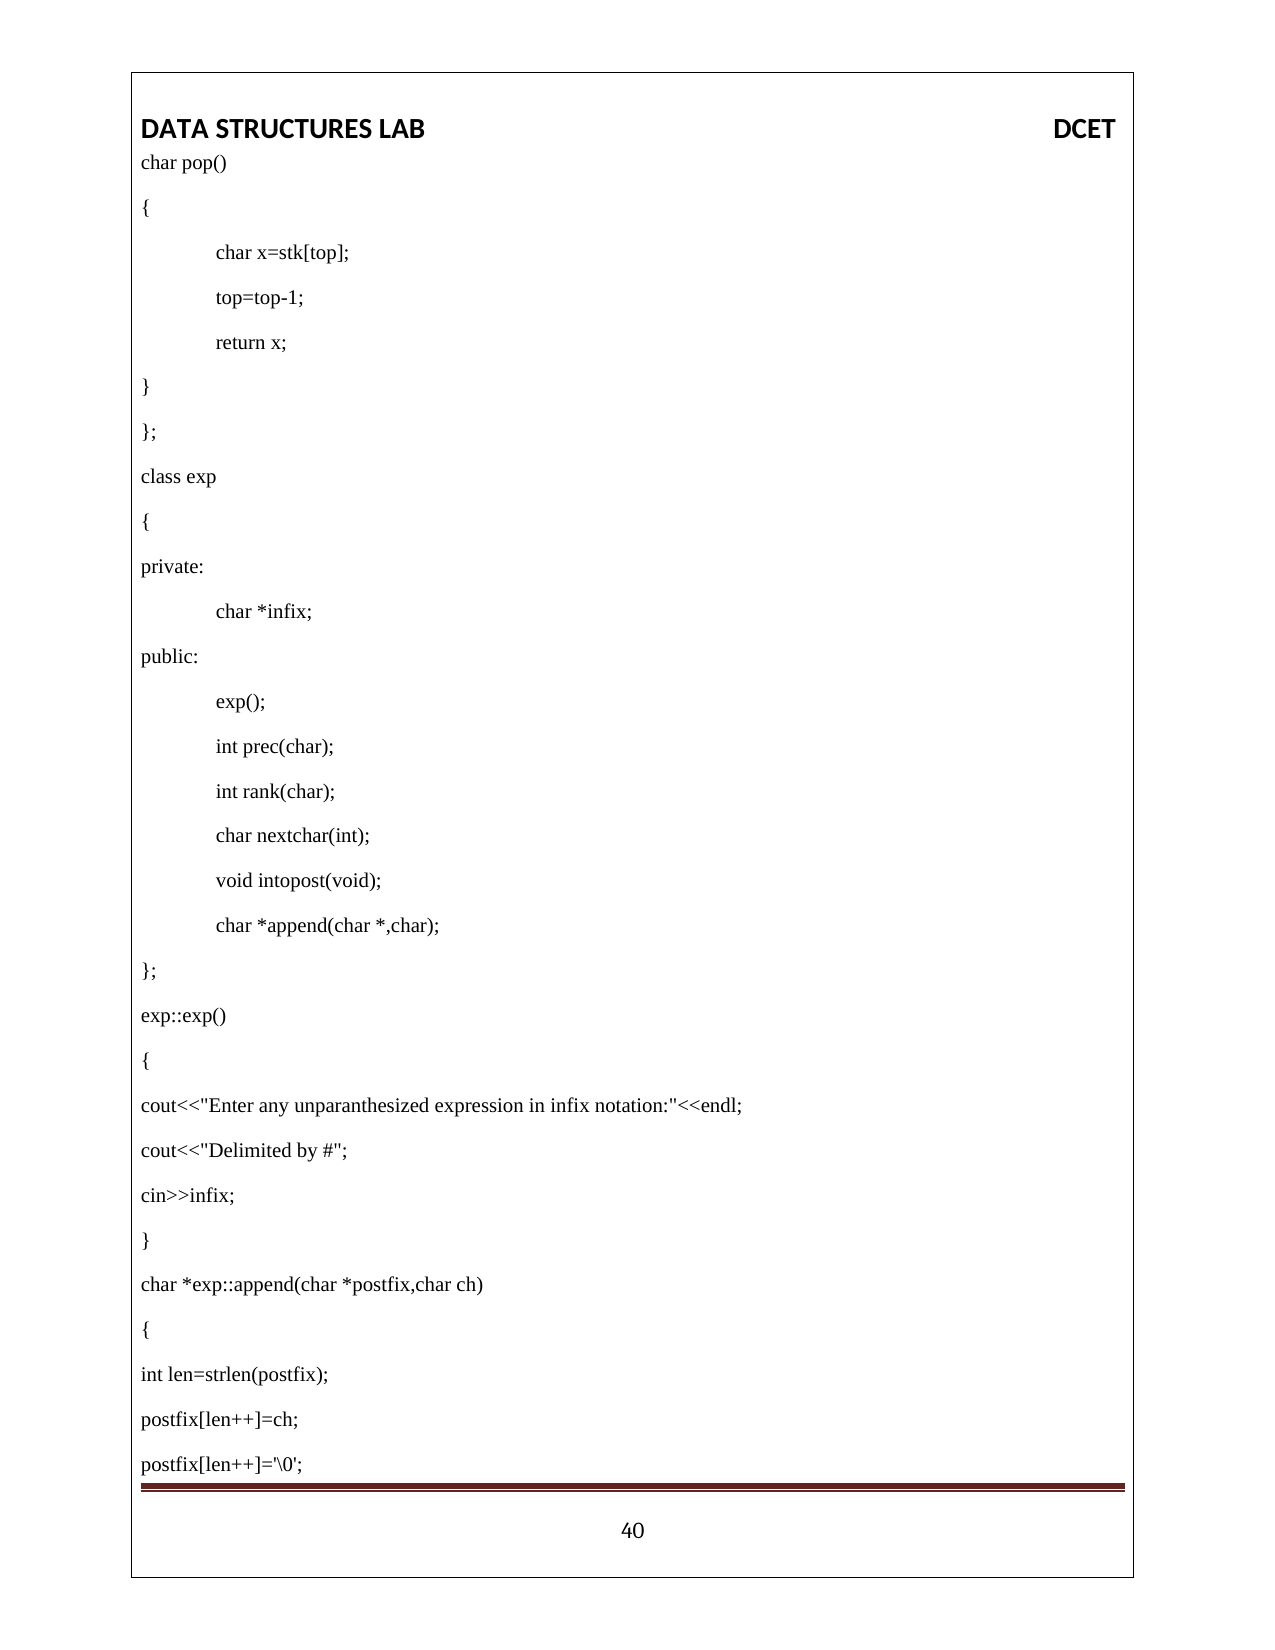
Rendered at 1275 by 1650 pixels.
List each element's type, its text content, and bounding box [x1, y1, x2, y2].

text class exp [141, 464, 1125, 488]
text } [141, 1227, 1125, 1252]
text cout<<"Enter any unparanthesized expression in infix notation:"<<endl; [141, 1093, 1125, 1117]
text }; [141, 958, 1125, 982]
text exp::exp() [141, 1003, 1125, 1027]
text postfix[len++]=ch; [141, 1407, 1125, 1431]
text char *append(char *,char); [141, 913, 1125, 937]
text top=top-1; [141, 285, 1125, 309]
text { [141, 1048, 1125, 1072]
text public: [141, 644, 1125, 668]
text int prec(char); [141, 734, 1125, 758]
text { [141, 195, 1125, 219]
text void intopost(void); [141, 868, 1125, 892]
text { [141, 509, 1125, 533]
text return x; [141, 329, 1125, 354]
text }; [141, 419, 1125, 443]
text postfix[len++]='\0'; [141, 1452, 1125, 1476]
text int len=strlen(postfix); [141, 1362, 1125, 1386]
text exp(); [141, 689, 1125, 713]
text char *infix; [141, 599, 1125, 623]
text int rank(char); [141, 778, 1125, 803]
text char x=stk[top]; [141, 240, 1125, 264]
text char nextchar(int); [141, 823, 1125, 847]
text { [141, 1317, 1125, 1341]
text char pop() [141, 150, 1125, 174]
text cout<<"Delimited by #"; [141, 1138, 1125, 1162]
text cin>>infix; [141, 1183, 1125, 1207]
text private: [141, 554, 1125, 578]
text char *exp::append(char *postfix,char ch) [141, 1272, 1125, 1296]
text } [141, 374, 1125, 398]
